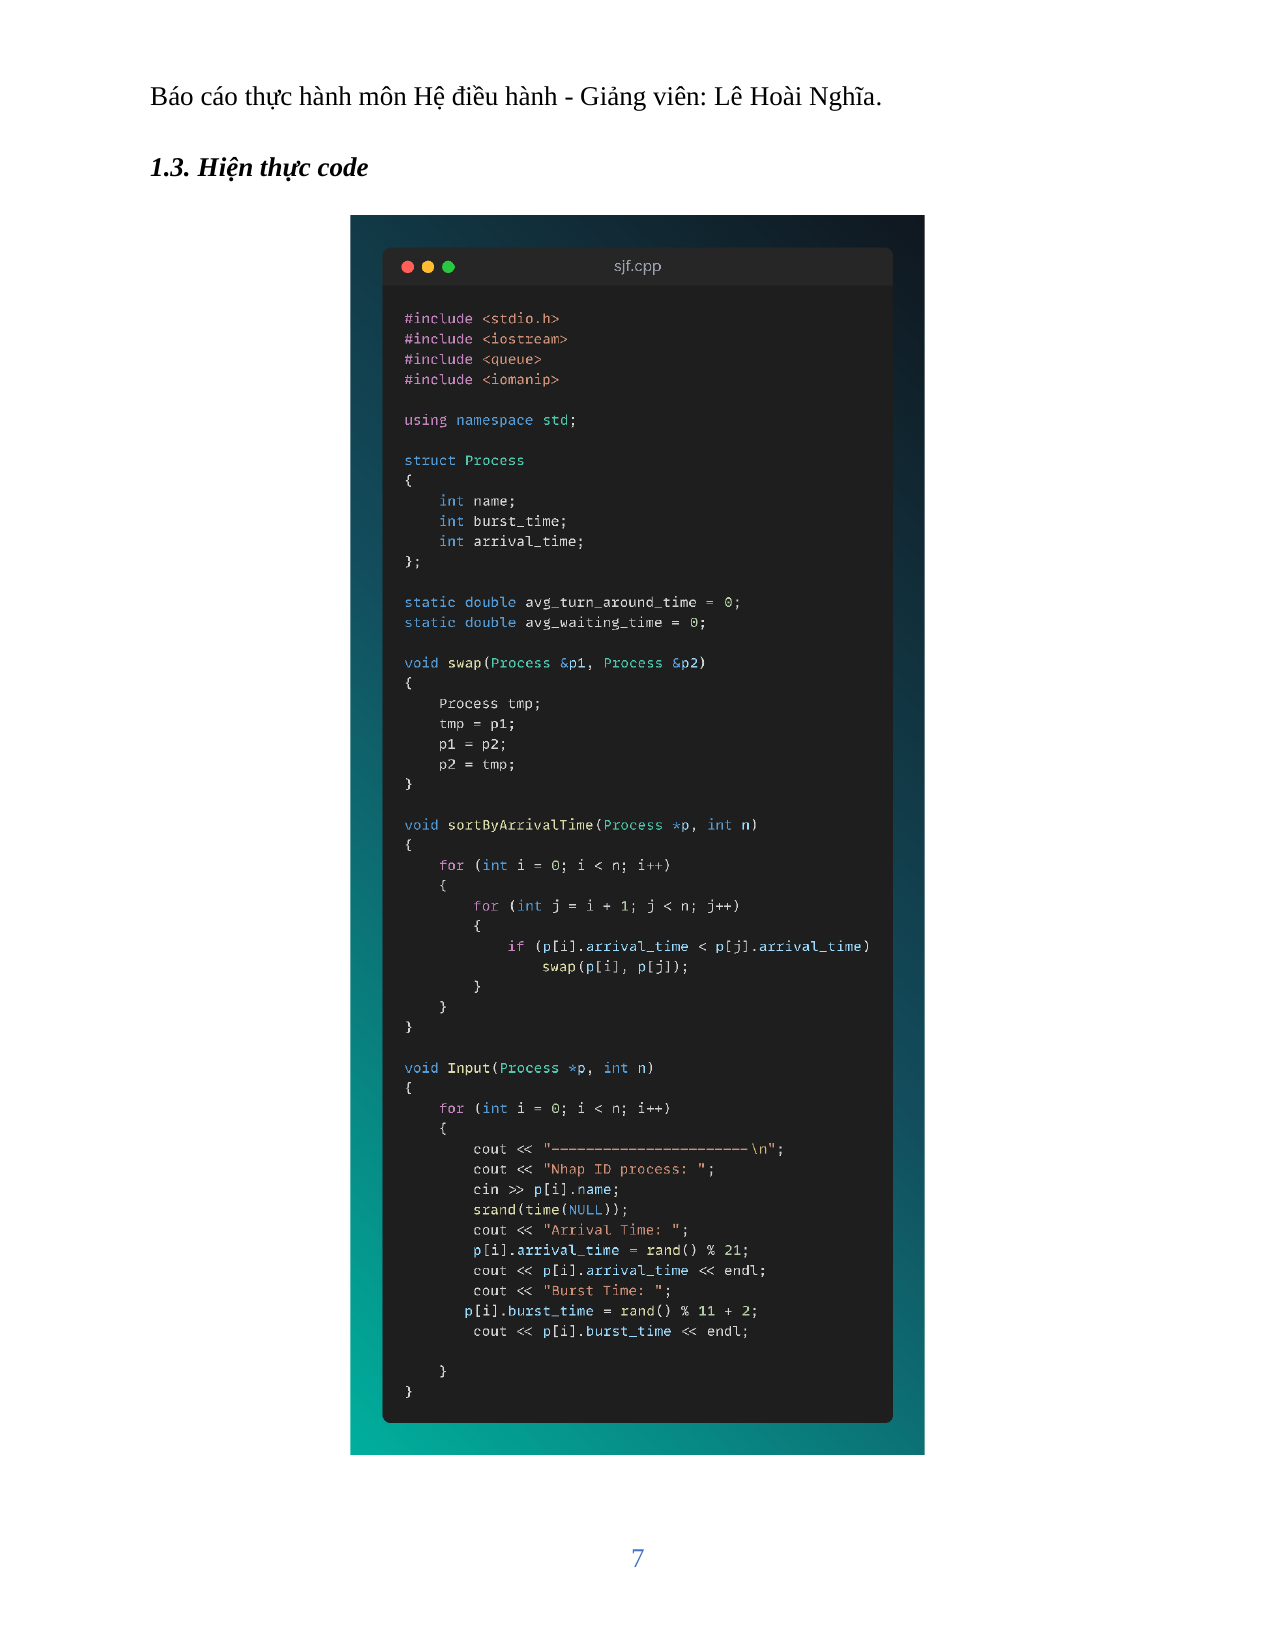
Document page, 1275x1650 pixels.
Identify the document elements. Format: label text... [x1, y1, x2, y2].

text 1.3. Hiện thực code [150, 151, 1125, 182]
picture [350, 215, 925, 1455]
